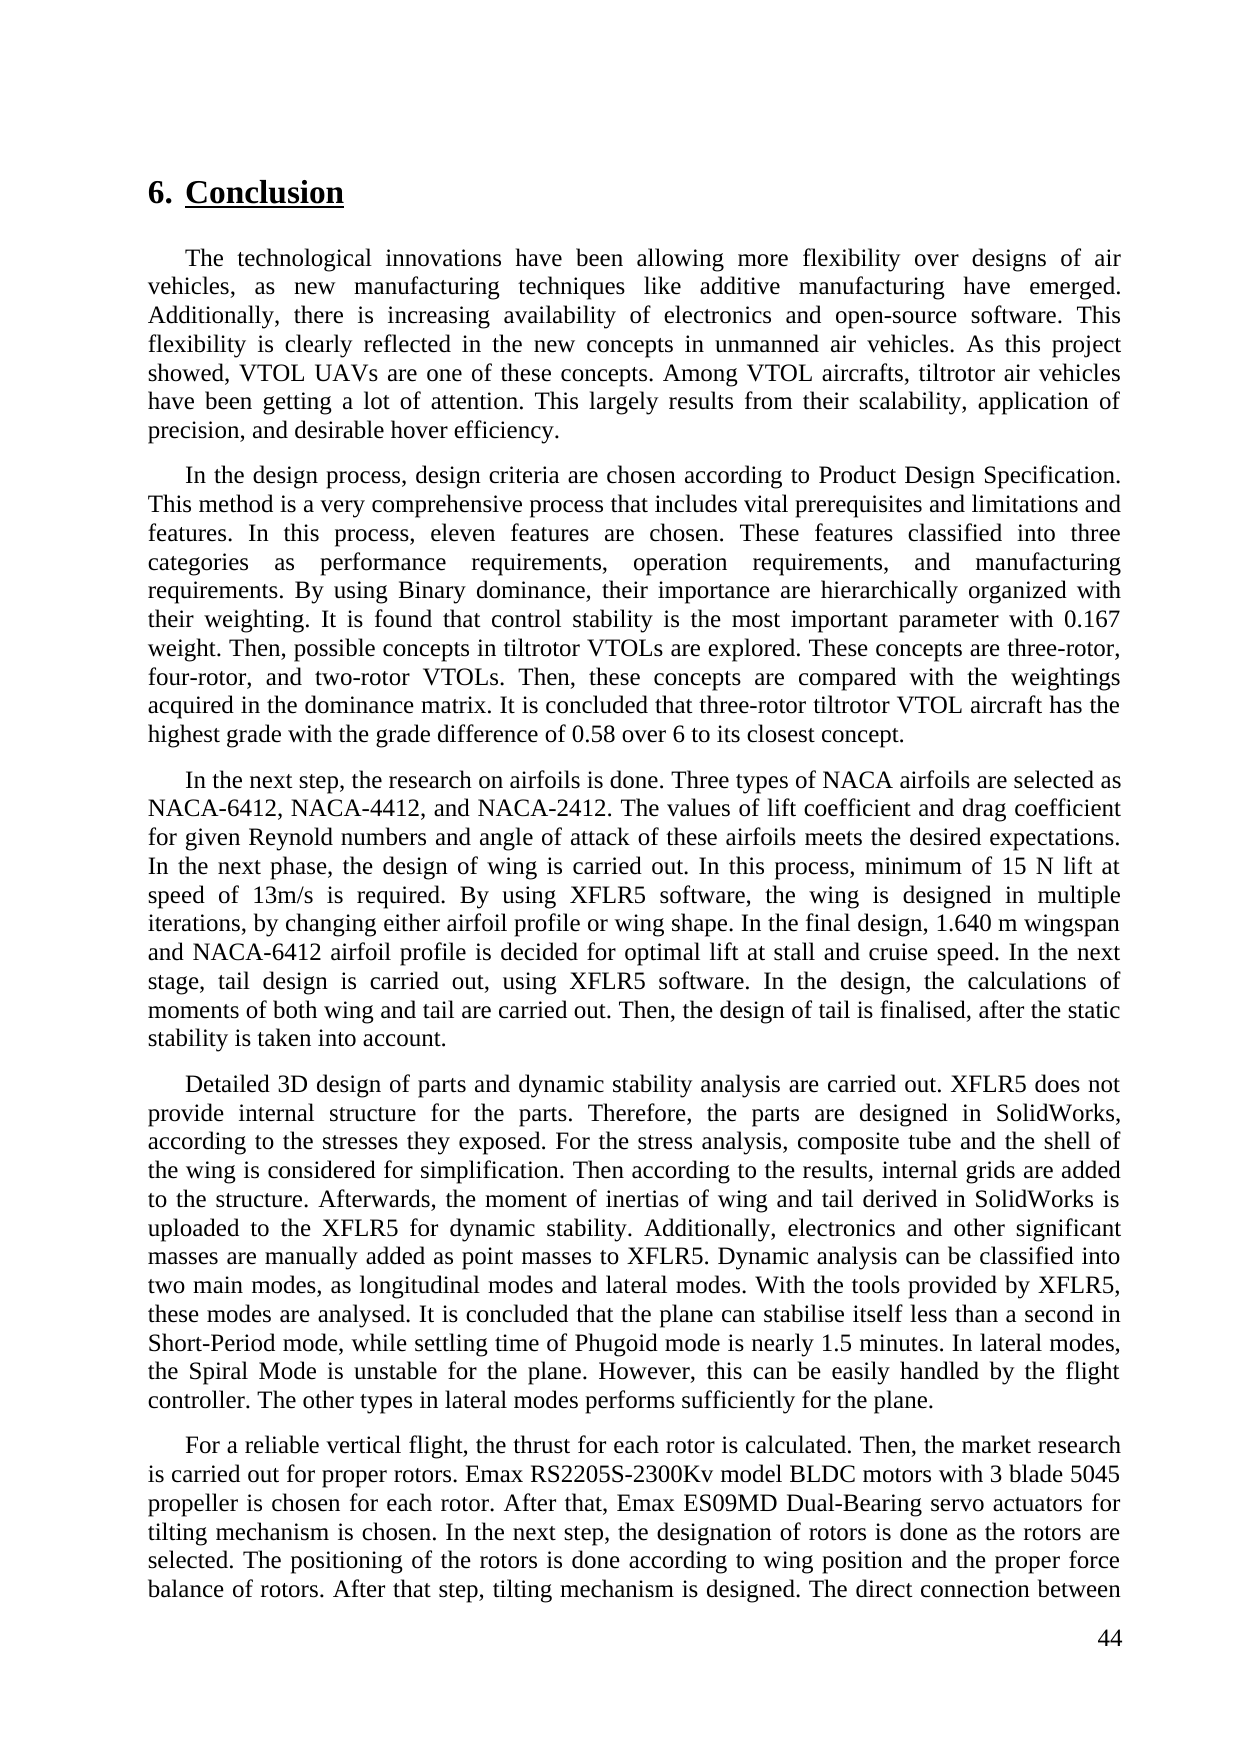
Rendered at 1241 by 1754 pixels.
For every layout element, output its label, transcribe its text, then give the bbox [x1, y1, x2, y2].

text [148, 1431, 1122, 1603]
text In the design process, design criteria are chosen according to Product Design Specification. This method is a very comprehensive process that includes vital prerequisites and limitations and features. In this process, eleven features are chosen. These features classified into three categories as performance requirements, operation requirements, and manufacturing requirements. By using Binary dominance, their importance are hierarchically organized with their weighting. It is found that control stability is the most important parameter with 0.167 weight. Then, possible concepts in tiltrotor VTOLs are explored. These concepts are three-rotor, four-rotor, and two-rotor VTOLs. Then, these concepts are compared with the weightings acquired in the dominance matrix. It is concluded that three-rotor tiltrotor VTOL aircraft has the highest grade with the grade difference of 0.58 over 6 to its closest concept. [148, 461, 1122, 748]
subtitle Conclusion [148, 173, 1122, 211]
text The technological innovations have been allowing more flexibility over designs of air vehicles, as new manufacturing techniques like additive manufacturing have emerged. Additionally, there is increasing availability of electronics and open-source software. This flexibility is clearly reflected in the new concepts in unmanned air vehicles. As this project showed, VTOL UAVs are one of these concepts. Among VTOL aircrafts, tiltrotor air vehicles have been getting a lot of attention. This largely results from their scalability, application of precision, and desirable hover efficiency. [148, 243, 1122, 444]
text Detailed 3D design of parts and dynamic stability analysis are carried out. XFLR5 does not provide internal structure for the parts. Therefore, the parts are designed in SolidWorks, according to the stresses they exposed. For the stress analysis, composite tube and the shell of the wing is considered for simplification. Then according to the results, internal grids are added to the structure. Afterwards, the moment of inertias of wing and tail derived in SolidWorks is uploaded to the XFLR5 for dynamic stability. Additionally, electronics and other significant masses are manually added as point masses to XFLR5. Dynamic analysis can be classified into two main modes, as longitudinal modes and lateral modes. With the tools provided by XFLR5, these modes are analysed. It is concluded that the plane can stabilise itself less than a second in Short-Period mode, while settling time of Phugoid mode is nearly 1.5 minutes. In lateral modes, the Spiral Mode is unstable for the plane. However, this can be easily handled by the flight controller. The other types in lateral modes performs sufficiently for the plane. [148, 1069, 1122, 1414]
text In the next step, the research on airfoils is done. Three types of NACA airfoils are selected as NACA-6412, NACA-4412, and NACA-2412. The values of lift coefficient and drag coefficient for given Reynold numbers and angle of attack of these airfoils meets the desired expectations. In the next phase, the design of wing is carried out. In this process, minimum of 15 N lift at speed of 13m/s is required. By using XFLR5 software, the wing is designed in multiple iterations, by changing either airfoil profile or wing shape. In the final design, 1.640 m wingspan and NACA-6412 airfoil profile is decided for optimal lift at stall and cruise speed. In the next stage, tail design is carried out, using XFLR5 software. In the design, the calculations of moments of both wing and tail are carried out. Then, the design of tail is finalised, after the static stability is taken into account. [148, 765, 1122, 1052]
